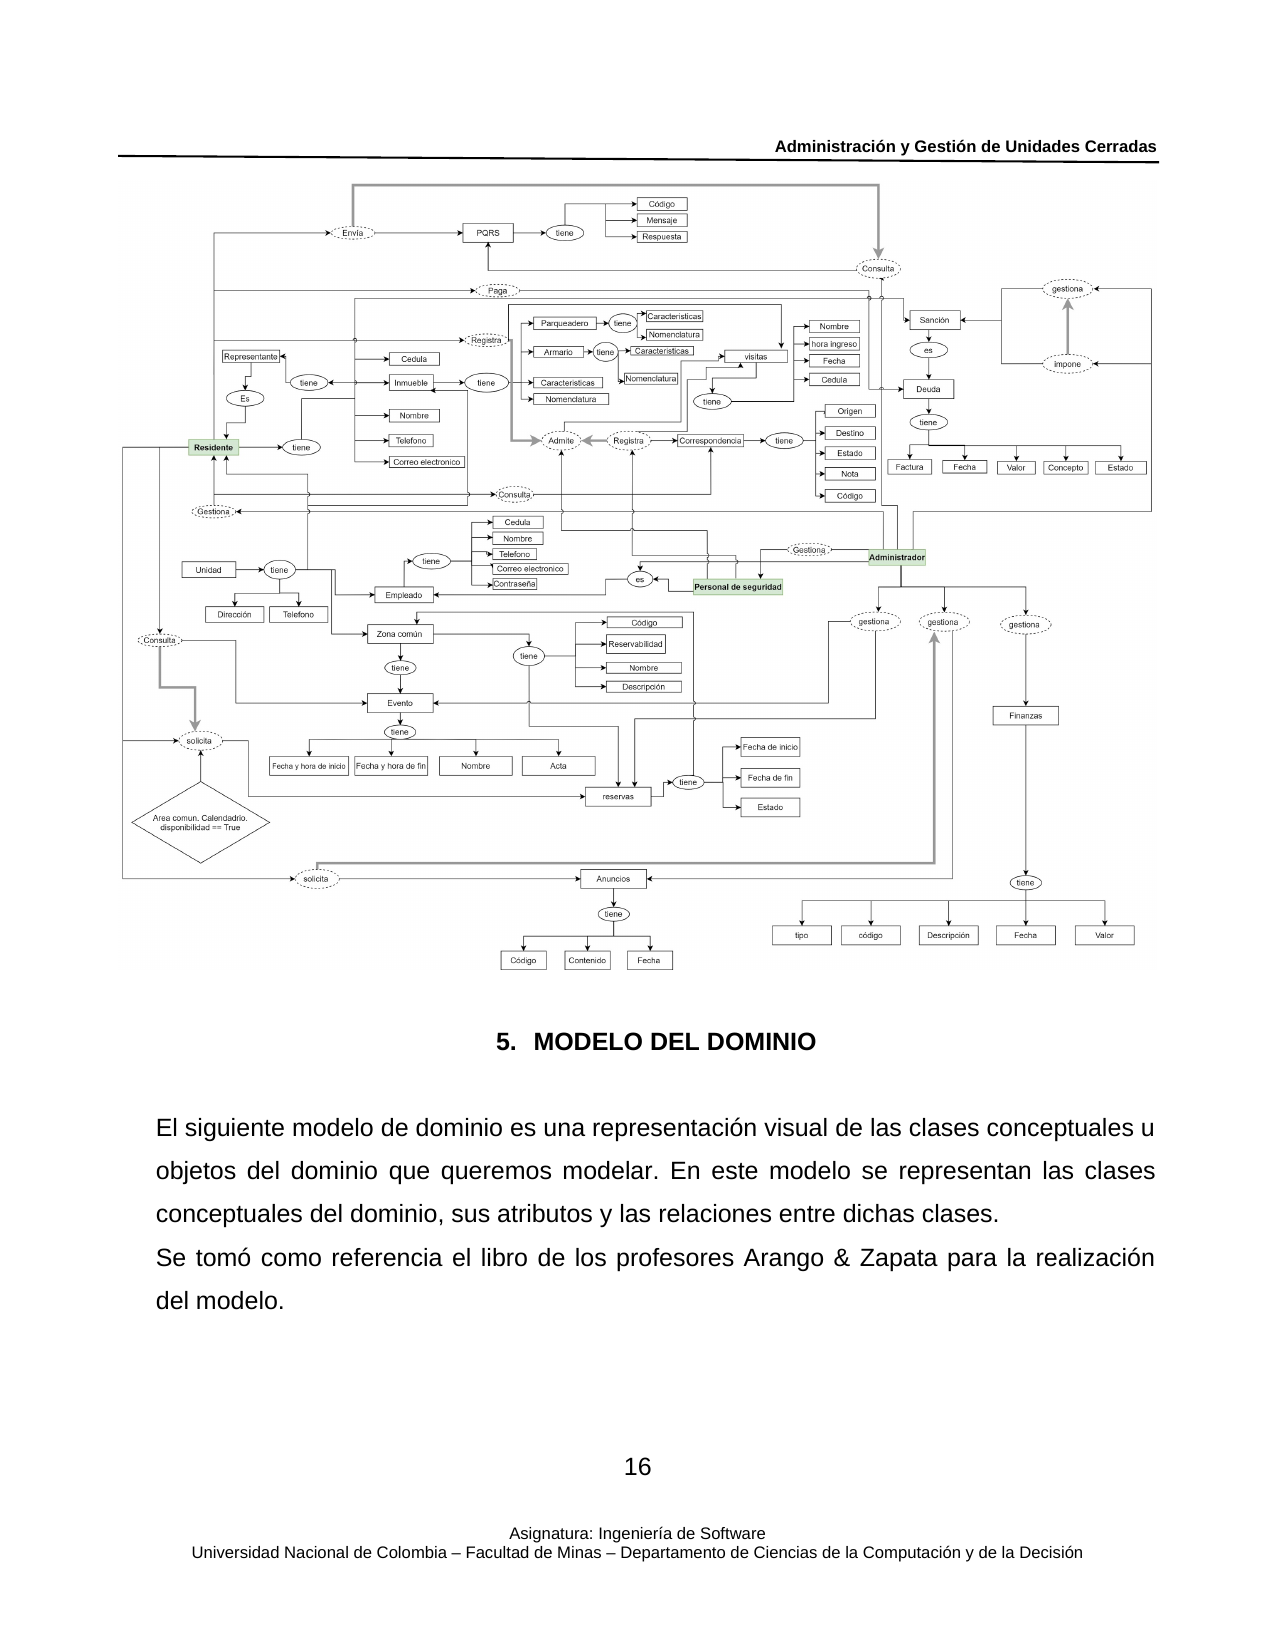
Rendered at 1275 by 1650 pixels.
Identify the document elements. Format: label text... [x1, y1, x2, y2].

text El siguiente modelo de dominio es una representación visual de las clases conceptuales u objetos del dominio que queremos modelar. En este modelo se representan las clases conceptuales del dominio, sus atributos y las relaciones entre dichas clases. [156, 1113, 1157, 1228]
subtitle MODELO DEL DOMINIO [156, 1027, 1157, 1056]
text Se tomó como referencia el libro de los profesores Arango & Zapata para la realización del modelo. [156, 1243, 1157, 1314]
picture [118, 180, 1157, 970]
